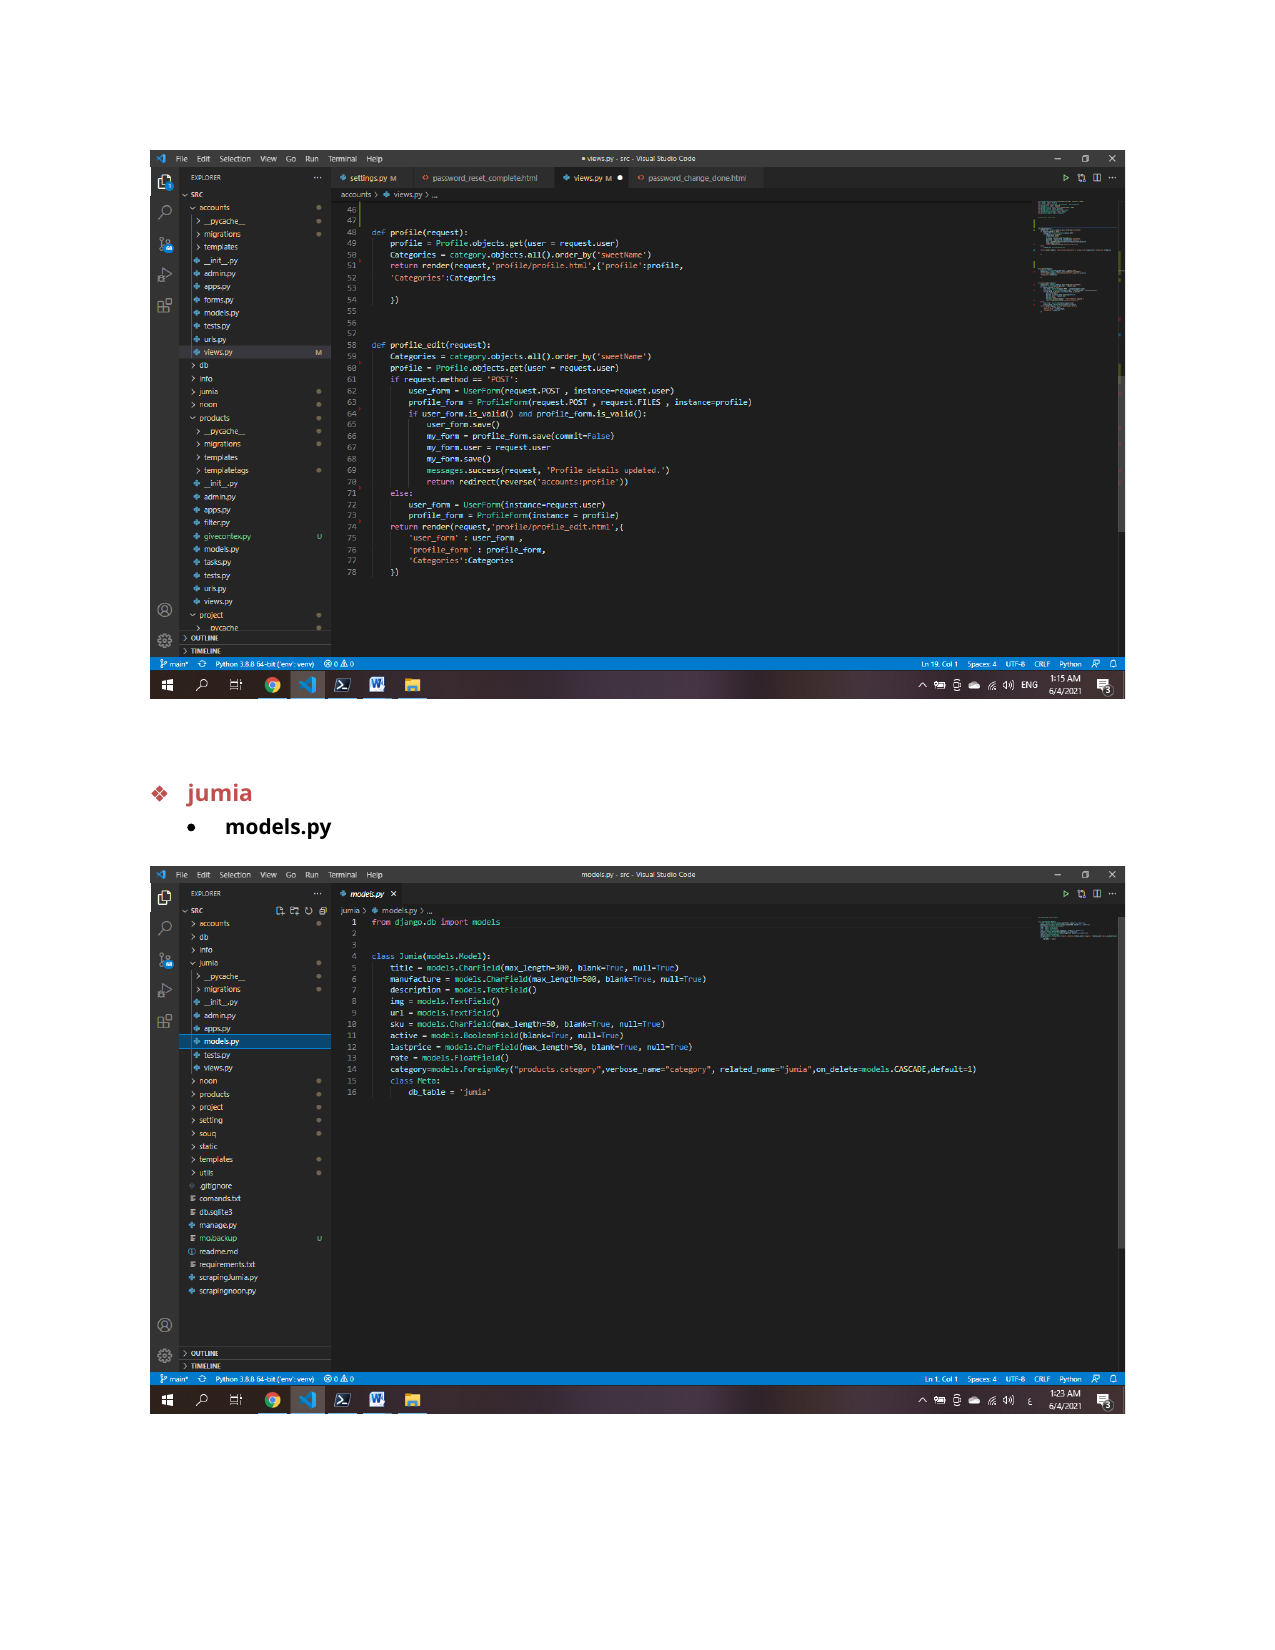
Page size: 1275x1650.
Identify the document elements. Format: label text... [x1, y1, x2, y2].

list models.py [187, 812, 1125, 841]
list jumia [150, 777, 1125, 808]
picture [150, 150, 1125, 699]
picture [150, 866, 1125, 1414]
